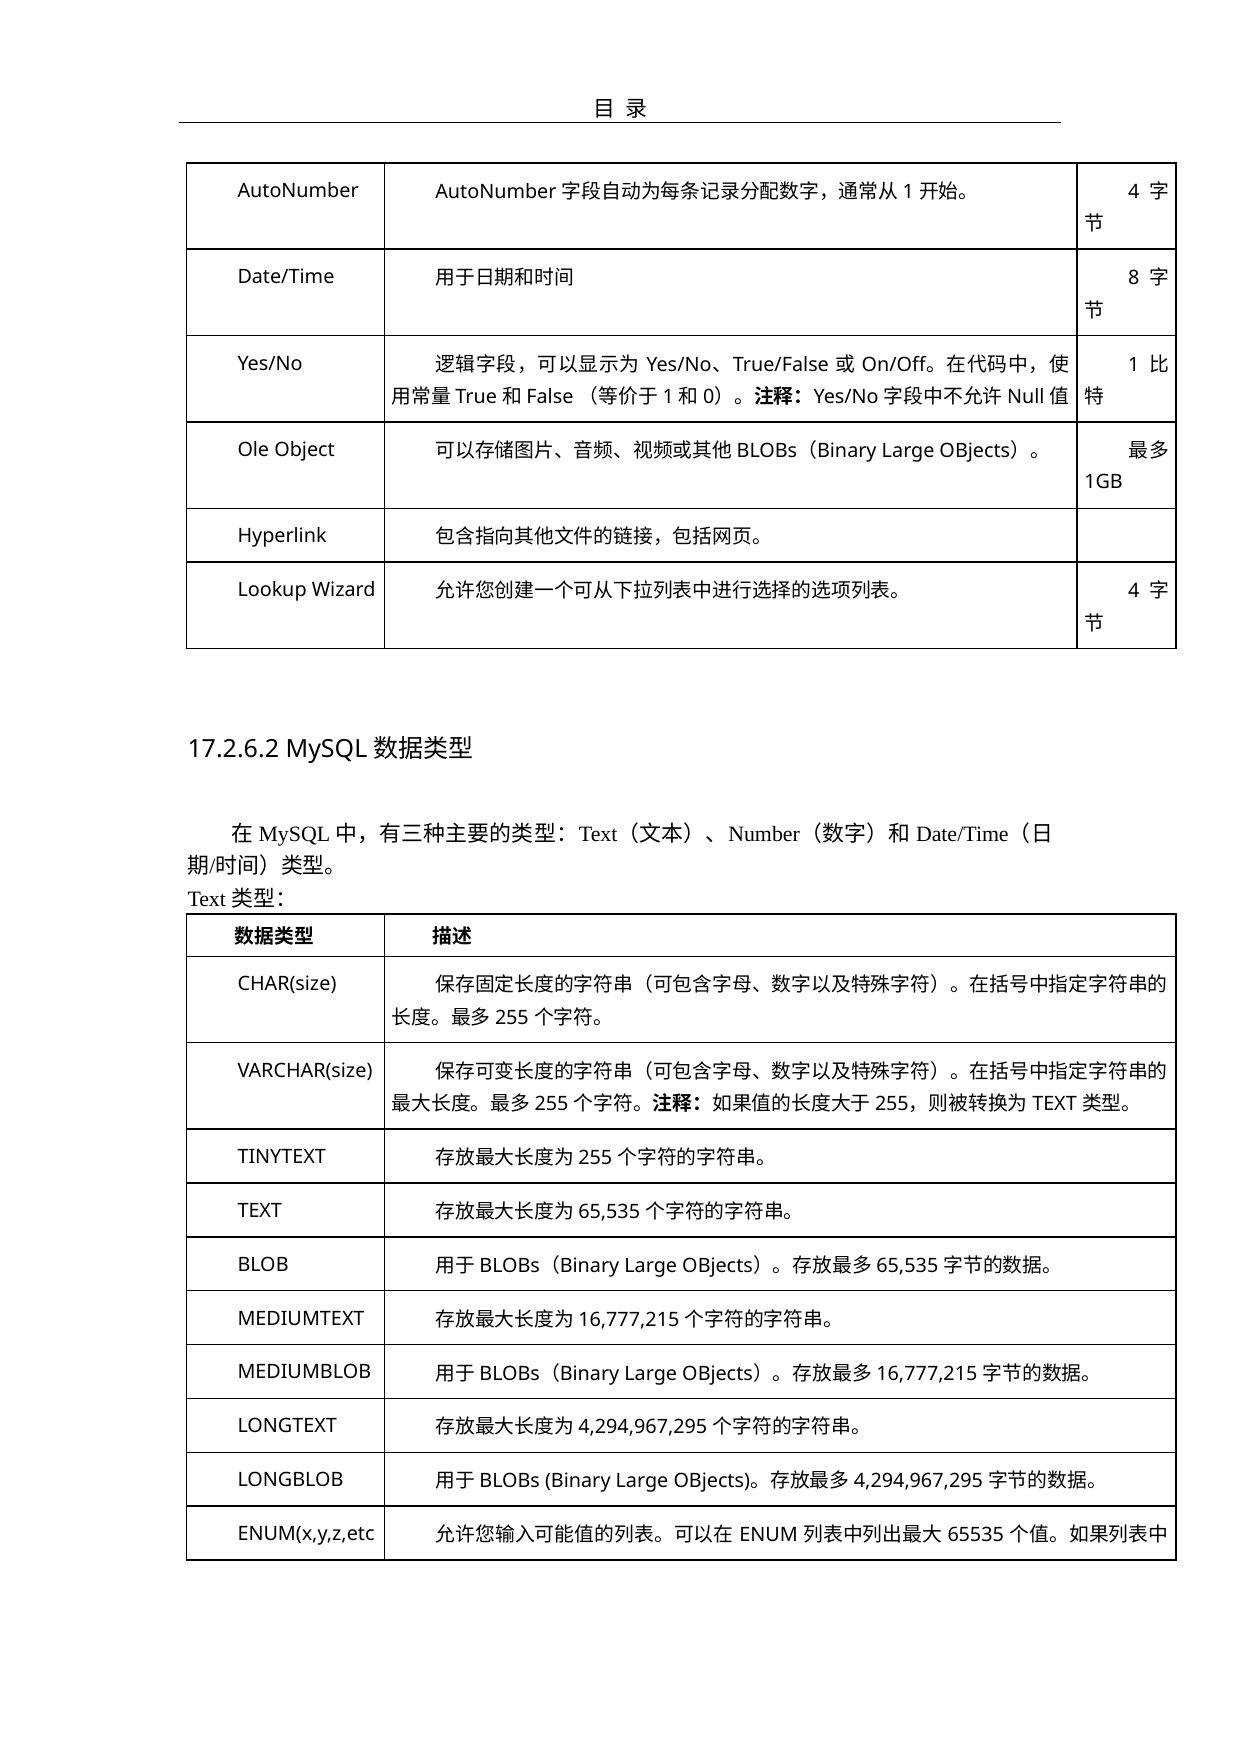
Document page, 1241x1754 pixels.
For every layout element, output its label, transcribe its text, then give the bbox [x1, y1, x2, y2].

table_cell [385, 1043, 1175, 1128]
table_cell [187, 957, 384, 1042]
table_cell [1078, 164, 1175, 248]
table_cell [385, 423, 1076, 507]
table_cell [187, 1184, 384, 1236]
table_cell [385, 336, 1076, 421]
text 在 MySQL 中，有三种主要的类型：Text（文本）、Number（数字）和 Date/Time（日期/时间）类型。 [187, 815, 1053, 880]
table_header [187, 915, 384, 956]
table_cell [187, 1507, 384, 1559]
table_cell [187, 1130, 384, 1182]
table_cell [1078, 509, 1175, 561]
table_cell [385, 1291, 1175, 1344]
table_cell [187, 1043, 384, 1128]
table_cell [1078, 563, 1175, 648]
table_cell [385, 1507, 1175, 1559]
subtitle MySQL 数据类型 [187, 714, 1053, 779]
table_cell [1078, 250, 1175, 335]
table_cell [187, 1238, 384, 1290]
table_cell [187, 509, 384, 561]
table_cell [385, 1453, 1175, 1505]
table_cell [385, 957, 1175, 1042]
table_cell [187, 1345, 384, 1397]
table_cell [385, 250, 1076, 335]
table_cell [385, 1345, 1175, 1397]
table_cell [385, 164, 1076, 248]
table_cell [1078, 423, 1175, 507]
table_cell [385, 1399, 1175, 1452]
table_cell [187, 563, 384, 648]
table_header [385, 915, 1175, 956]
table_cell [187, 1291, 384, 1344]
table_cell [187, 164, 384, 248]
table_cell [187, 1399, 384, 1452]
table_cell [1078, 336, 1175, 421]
text Text 类型： [187, 880, 1053, 913]
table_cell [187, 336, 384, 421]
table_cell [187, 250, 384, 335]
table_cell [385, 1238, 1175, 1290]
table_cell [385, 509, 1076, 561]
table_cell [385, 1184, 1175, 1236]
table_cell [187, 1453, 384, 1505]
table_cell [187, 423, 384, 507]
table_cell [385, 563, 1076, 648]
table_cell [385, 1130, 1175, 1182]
